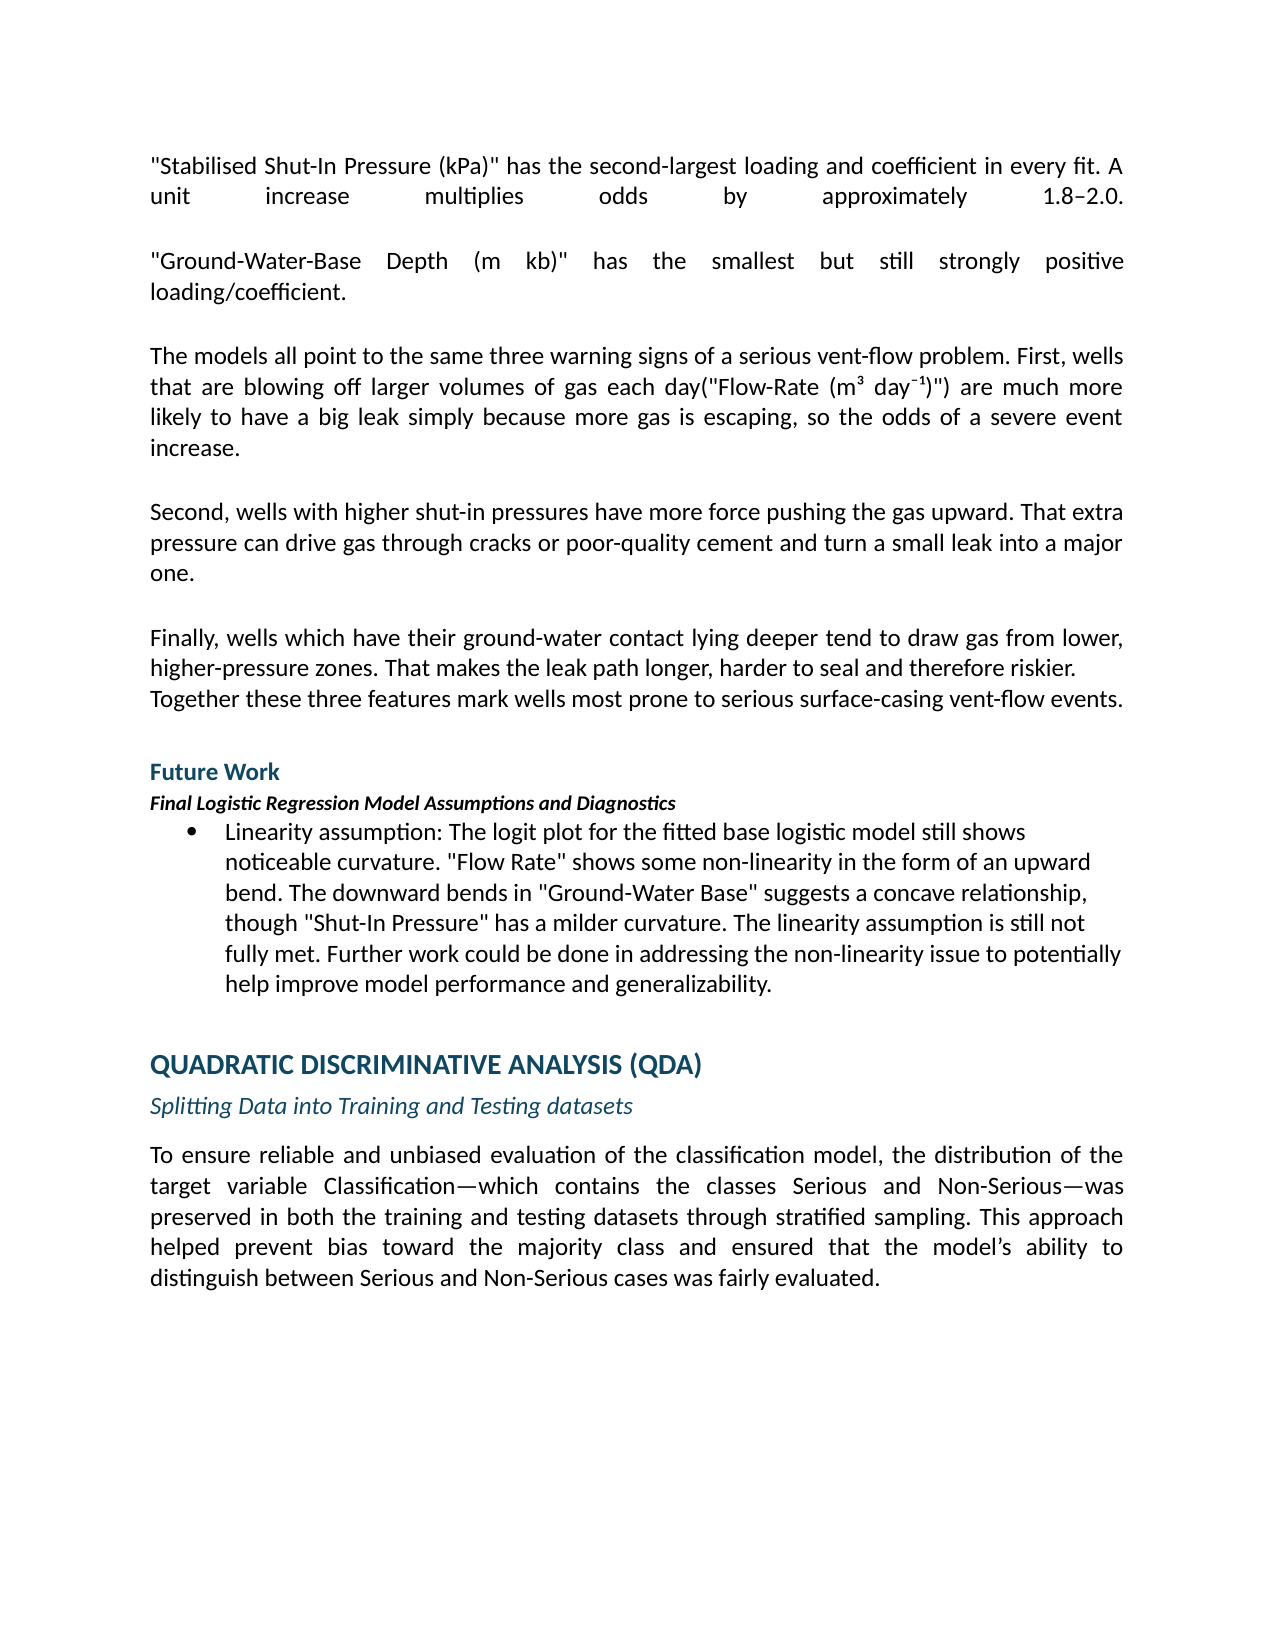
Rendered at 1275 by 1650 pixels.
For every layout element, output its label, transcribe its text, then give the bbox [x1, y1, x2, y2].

text Finally, wells which have their ground-water contact lying deeper tend to draw gas from lower, higher-pressure zones. That makes the leak path longer, harder to seal and therefore riskier. [150, 622, 1125, 683]
text "Ground-Water-Base Depth (m kb)" has the smallest but still strongly positive loading/coefficient. [150, 245, 1125, 340]
subtitle Splitting Data into Training and Testing datasets [150, 1090, 1125, 1121]
subtitle Future Work [150, 756, 1125, 786]
text Second, wells with higher shut-in pressures have more force pushing the gas upward. That extra pressure can drive gas through cracks or poor-quality cement and turn a small leak into a major one. [150, 496, 1125, 622]
text "Stabilised Shut-In Pressure (kPa)" has the second-largest loading and coefficient in every fit. A unit increase multiplies odds by approximately 1.8–2.0. [150, 150, 1125, 245]
text The models all point to the same three warning signs of a serious vent-flow problem. First, wells that are blowing off larger volumes of gas each day("Flow-Rate (m³ day⁻¹)") are much more likely to have a big leak simply because more gas is escaping, so the odds of a severe event increase. [150, 340, 1125, 496]
list Linearity assumption: The logit plot for the fitted base logistic model still shows noticeable curvature. "Flow Rate" shows some non-linearity in the form of an upward bend. The downward bends in "Ground-Water Base" suggests a concave relationship, though "Shut-In Pressure" has a milder curvature. The linearity assumption is still not fully met. Further work could be done in addressing the non-linearity issue to potentially help improve model performance and generalizability. [187, 816, 1125, 999]
subtitle QUADRATIC DISCRIMINATIVE ANALYSIS (QDA) [150, 1046, 1125, 1082]
text Together these three features mark wells most prone to serious surface-casing vent-flow events. [150, 683, 1125, 748]
text To ensure reliable and unbiased evaluation of the classification model, the distribution of the target variable Classification—which contains the classes Serious and Non-Serious—was preserved in both the training and testing datasets through stratified sampling. This approach helped prevent bias toward the majority class and ensured that the model’s ability to distinguish between Serious and Non-Serious cases was fairly evaluated. [150, 1139, 1125, 1292]
subtitle Final Logistic Regression Model Assumptions and Diagnostics [150, 791, 1125, 816]
